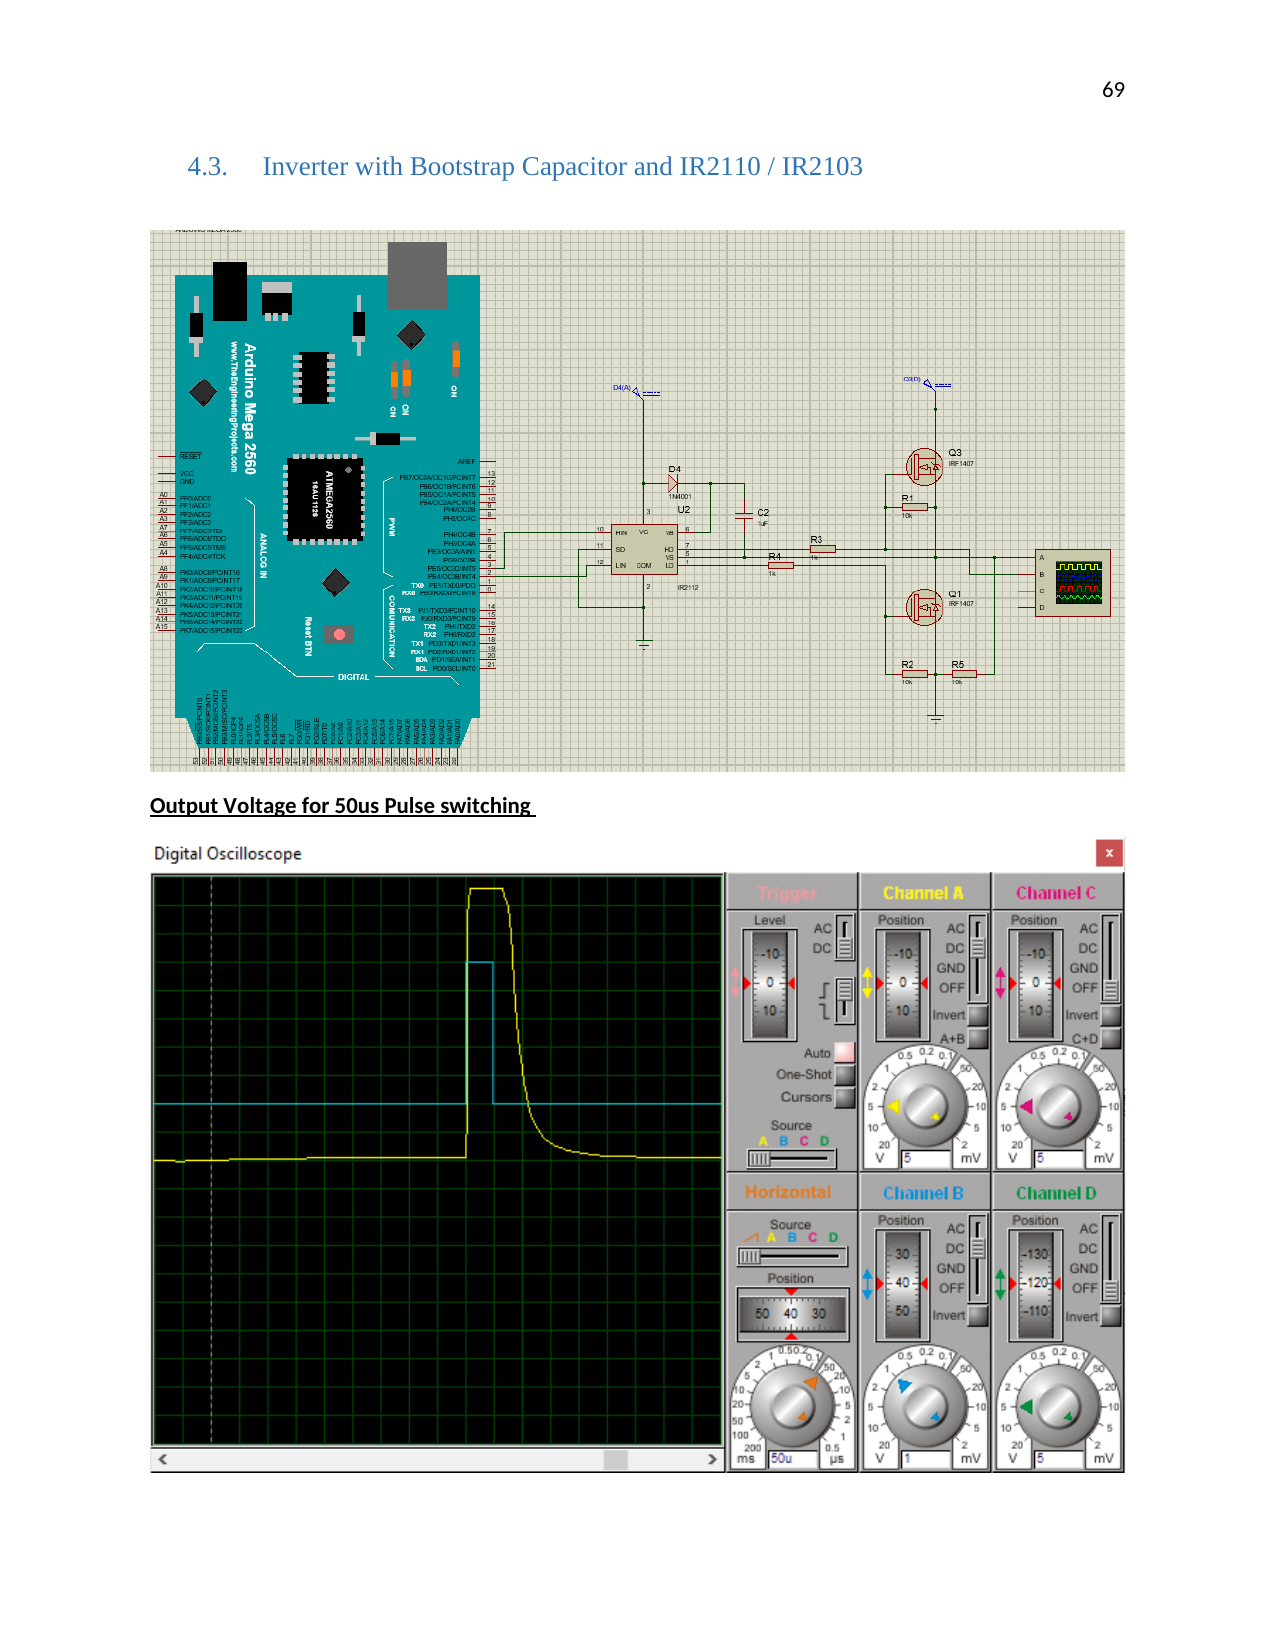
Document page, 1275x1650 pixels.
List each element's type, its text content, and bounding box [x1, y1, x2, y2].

picture [150, 837, 1125, 1473]
picture [150, 230, 1125, 772]
text Output Voltage for 50us Pulse switching [150, 791, 1125, 819]
subtitle Inverter with Bootstrap Capacitor and IR2110 / IR2103 [187, 150, 1125, 181]
